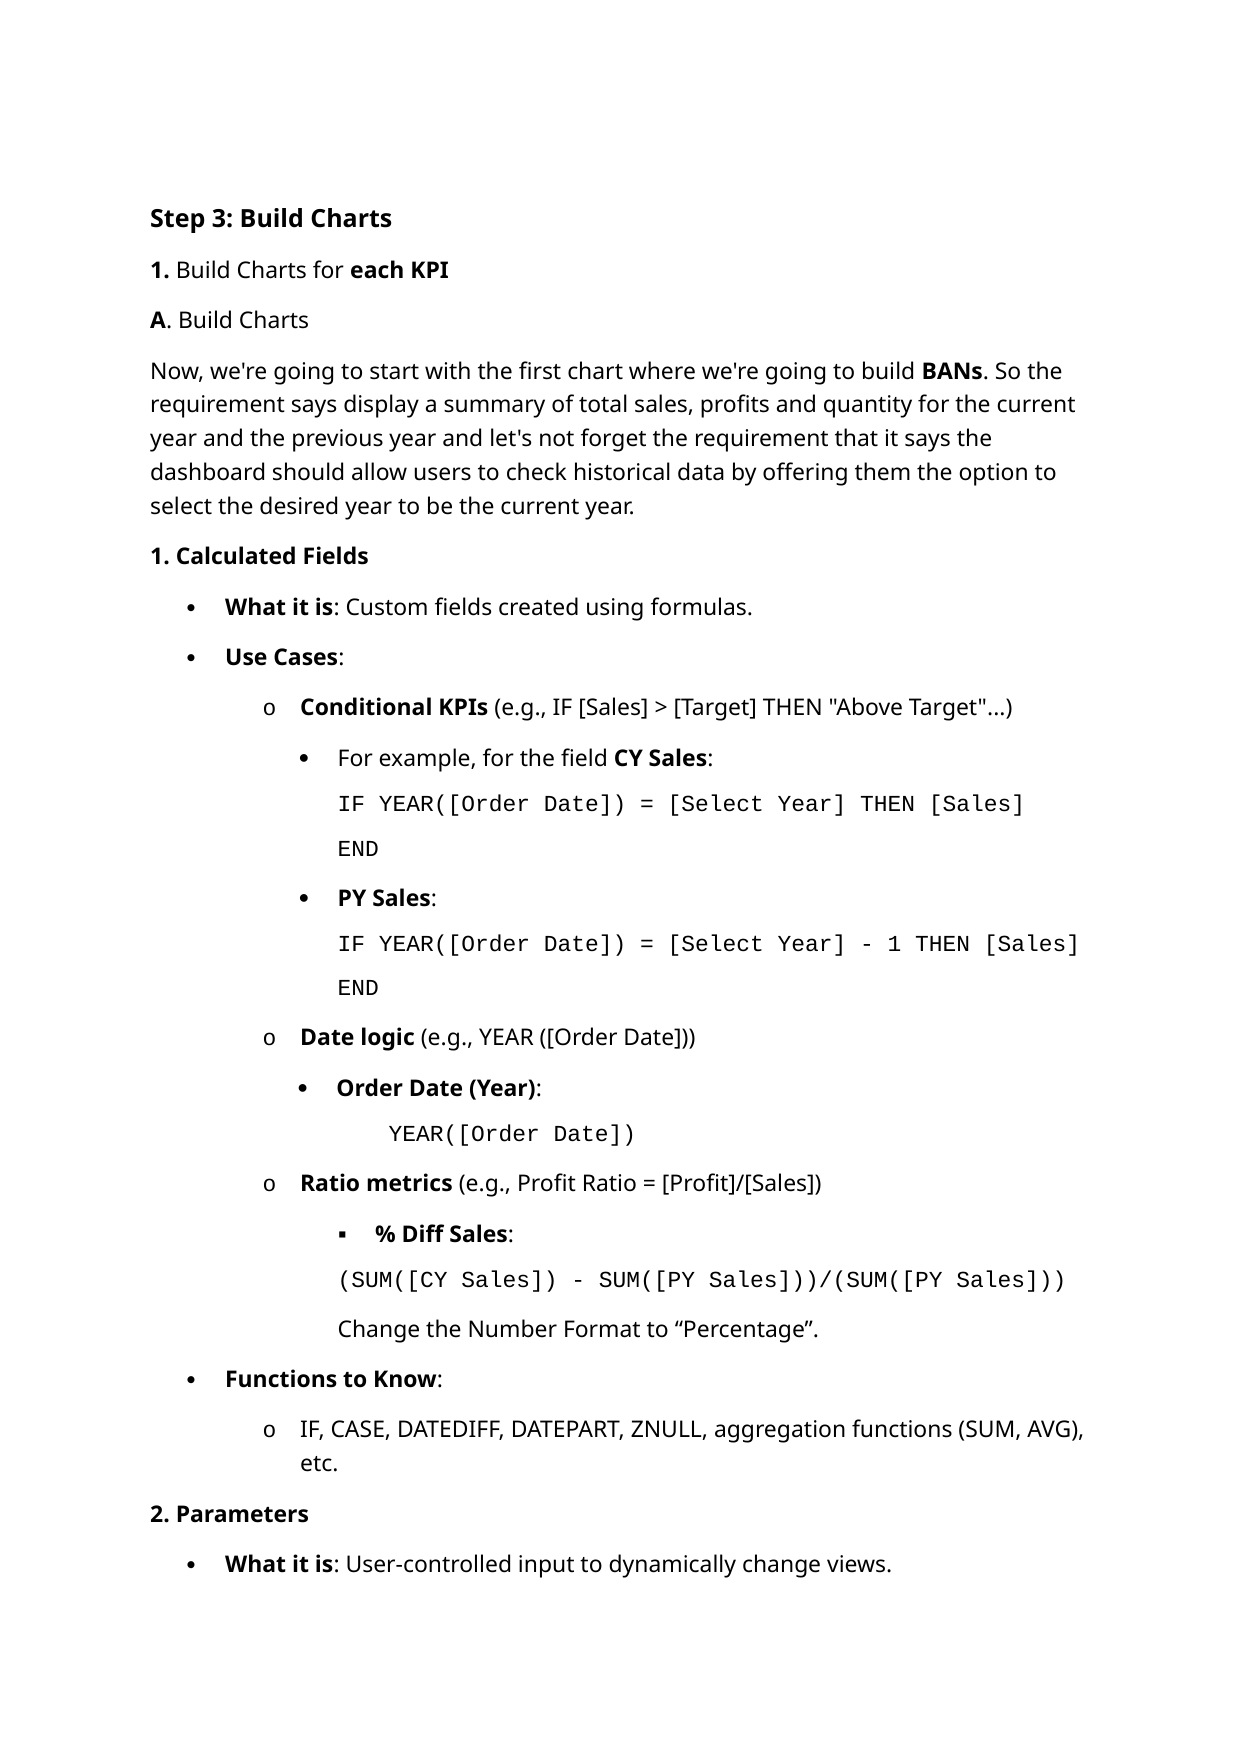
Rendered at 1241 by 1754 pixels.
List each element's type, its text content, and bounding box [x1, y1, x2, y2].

list IF, CASE, DATEDIFF, DATEPART, ZNULL, aggregation functions (SUM, AVG), etc. [262, 1413, 1090, 1478]
text Now, we're going to start with the first chart where we're going to build BANs. So the requirement says display a summary of total sales, profits and quantity for the current year and the previous year and let's not forget the requirement that it says the dashboard should allow users to check historical data by offering them the option to select the desired year to be the current year. [150, 355, 1090, 521]
text Step 3: Build Charts [150, 200, 1090, 234]
list % Diff Sales: [337, 1218, 1090, 1249]
list Ratio metrics (e.g., Profit Ratio = [Profit]/[Sales]) [262, 1167, 1090, 1198]
text 1. Build Charts for each KPI [150, 254, 1090, 285]
text YEAR([Order Date]) [150, 1122, 1090, 1148]
list Functions to Know: [187, 1363, 1090, 1394]
list What it is: Custom fields created using formulas. [187, 591, 1090, 622]
text (SUM([CY Sales]) - SUM([PY Sales]))/(SUM([PY Sales])) [337, 1268, 1090, 1294]
list Date logic (e.g., YEAR ([Order Date])) [262, 1021, 1090, 1052]
text Change the Number Format to “Percentage”. [337, 1313, 1090, 1344]
list Conditional KPIs (e.g., IF [Sales] > [Target] THEN "Above Target"...) [262, 691, 1090, 723]
text END [337, 837, 1090, 863]
list PY Sales: [300, 881, 1090, 913]
text END [337, 976, 1090, 1002]
text A. Build Charts [150, 304, 1090, 336]
text 2. Parameters [150, 1498, 1090, 1529]
list For example, for the field CY Sales: [300, 742, 1090, 773]
list What it is: User-controlled input to dynamically change views. [187, 1548, 1090, 1579]
text IF YEAR([Order Date]) = [Select Year] THEN [Sales] [337, 792, 1090, 818]
list Use Cases: [187, 641, 1090, 672]
list Order Date (Year): [299, 1072, 1090, 1103]
text 1. Calculated Fields [150, 540, 1090, 571]
text IF YEAR([Order Date]) = [Select Year] - 1 THEN [Sales] [337, 932, 1090, 958]
